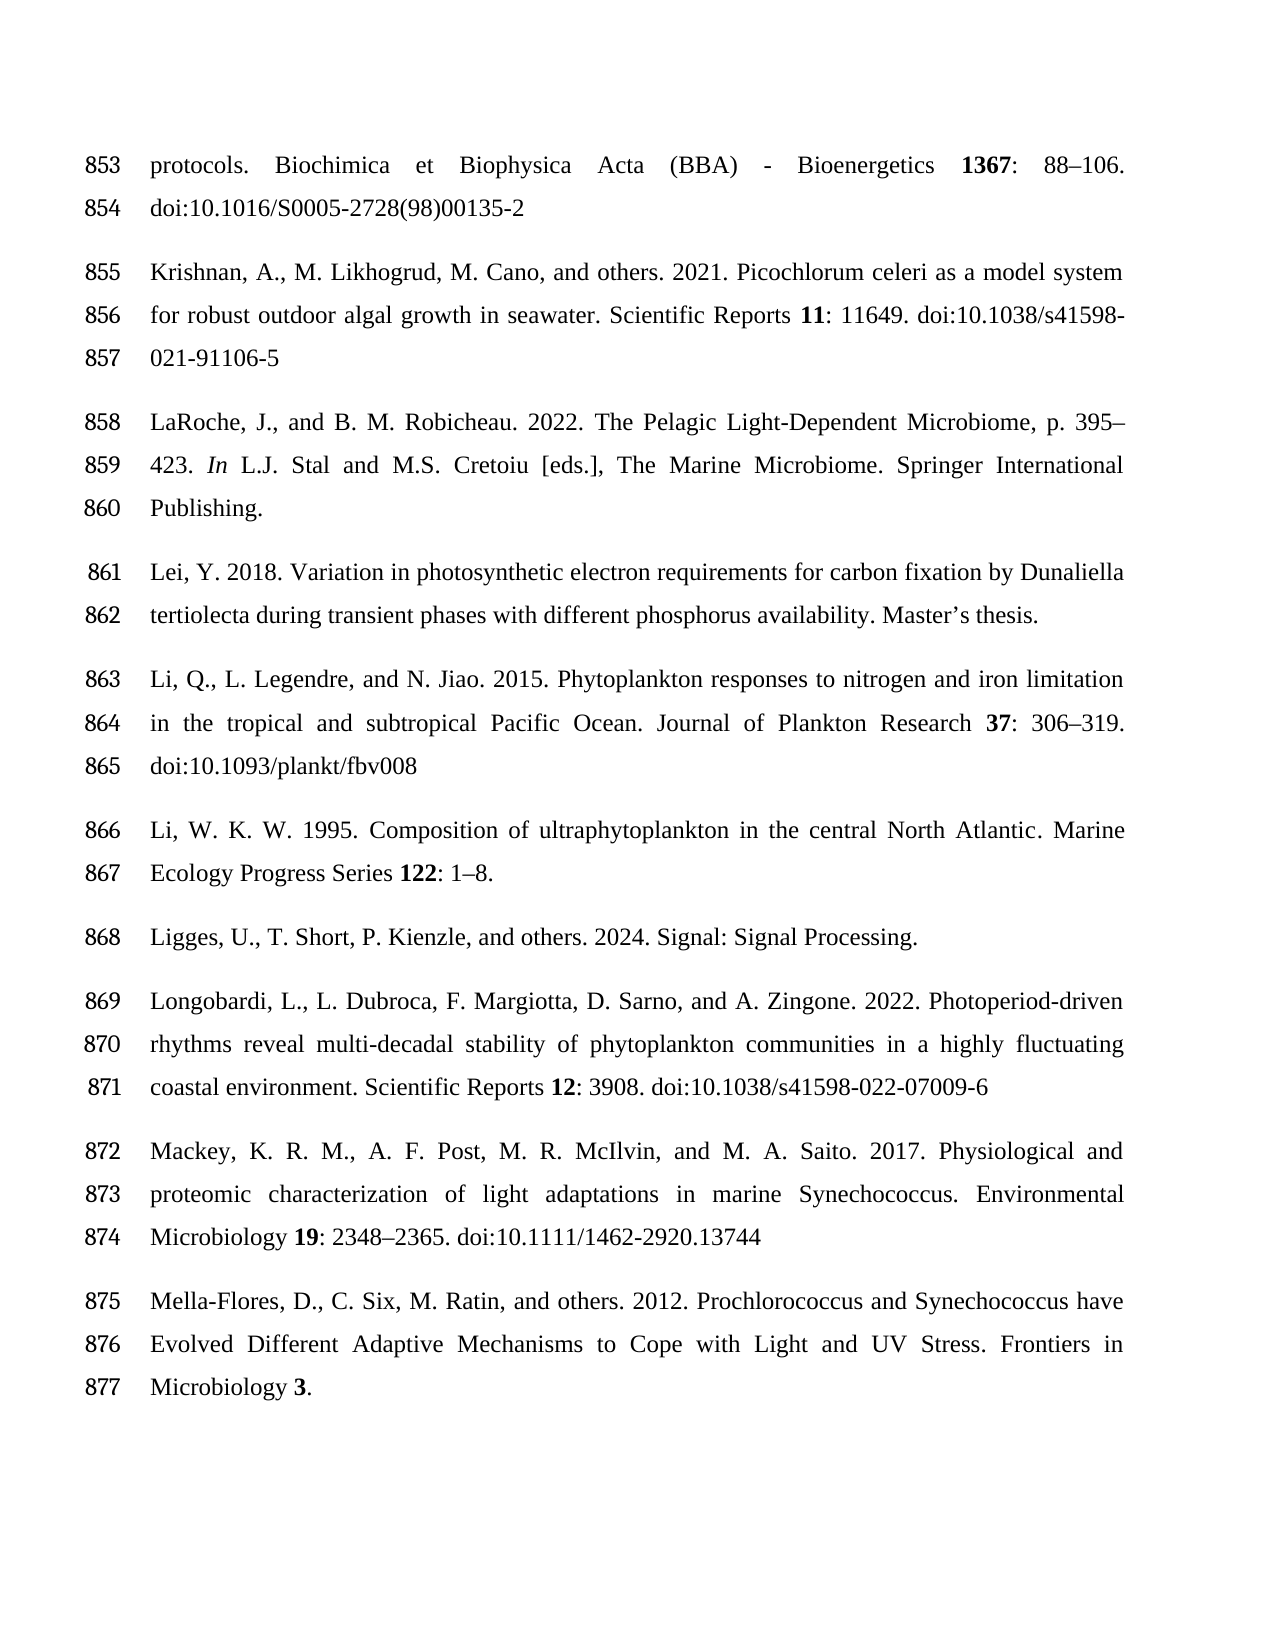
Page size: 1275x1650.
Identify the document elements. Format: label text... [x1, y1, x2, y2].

text Li, Q., L. Legendre, and N. Jiao. 2015. Phytoplankton responses to nitrogen and iron limitation in the tropical and subtropical Pacific Ocean. Journal of Plankton Research 37: 306–319. doi:10.1093/plankt/fbv008 [150, 664, 1125, 779]
text Mella-Flores, D., C. Six, M. Ratin, and others. 2012. Prochlorococcus and Synechococcus have Evolved Different Adaptive Mechanisms to Cope with Light and UV Stress. Frontiers in Microbiology 3. [150, 1286, 1125, 1401]
text Mackey, K. R. M., A. F. Post, M. R. McIlvin, and M. A. Saito. 2017. Physiological and proteomic characterization of light adaptations in marine Synechococcus. Environmental Microbiology 19: 2348–2365. doi:10.1111/1462-2920.13744 [150, 1136, 1125, 1251]
text Longobardi, L., L. Dubroca, F. Margiotta, D. Sarno, and A. Zingone. 2022. Photoperiod-driven rhythms reveal multi-decadal stability of phytoplankton communities in a highly fluctuating coastal environment. Scientific Reports 12: 3908. doi:10.1038/s41598-022-07009-6 [150, 986, 1125, 1101]
text Li, W. K. W. 1995. Composition of ultraphytoplankton in the central North Atlantic. Marine Ecology Progress Series 122: 1–8. [150, 815, 1125, 887]
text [150, 150, 1125, 222]
text Lei, Y. 2018. Variation in photosynthetic electron requirements for carbon fixation by Dunaliella tertiolecta during transient phases with different phosphorus availability. Master’s thesis. [150, 557, 1125, 629]
text Ligges, U., T. Short, P. Kienzle, and others. 2024. Signal: Signal Processing. [150, 922, 1125, 951]
text LaRoche, J., and B. M. Robicheau. 2022. The Pelagic Light-Dependent Microbiome, p. 395–423. In L.J. Stal and M.S. Cretoiu [eds.], The Marine Microbiome. Springer International Publishing. [150, 407, 1125, 522]
text Krishnan, A., M. Likhogrud, M. Cano, and others. 2021. Picochlorum celeri as a model system for robust outdoor algal growth in seawater. Scientific Reports 11: 11649. doi:10.1038/s41598-021-91106-5 [150, 257, 1125, 372]
